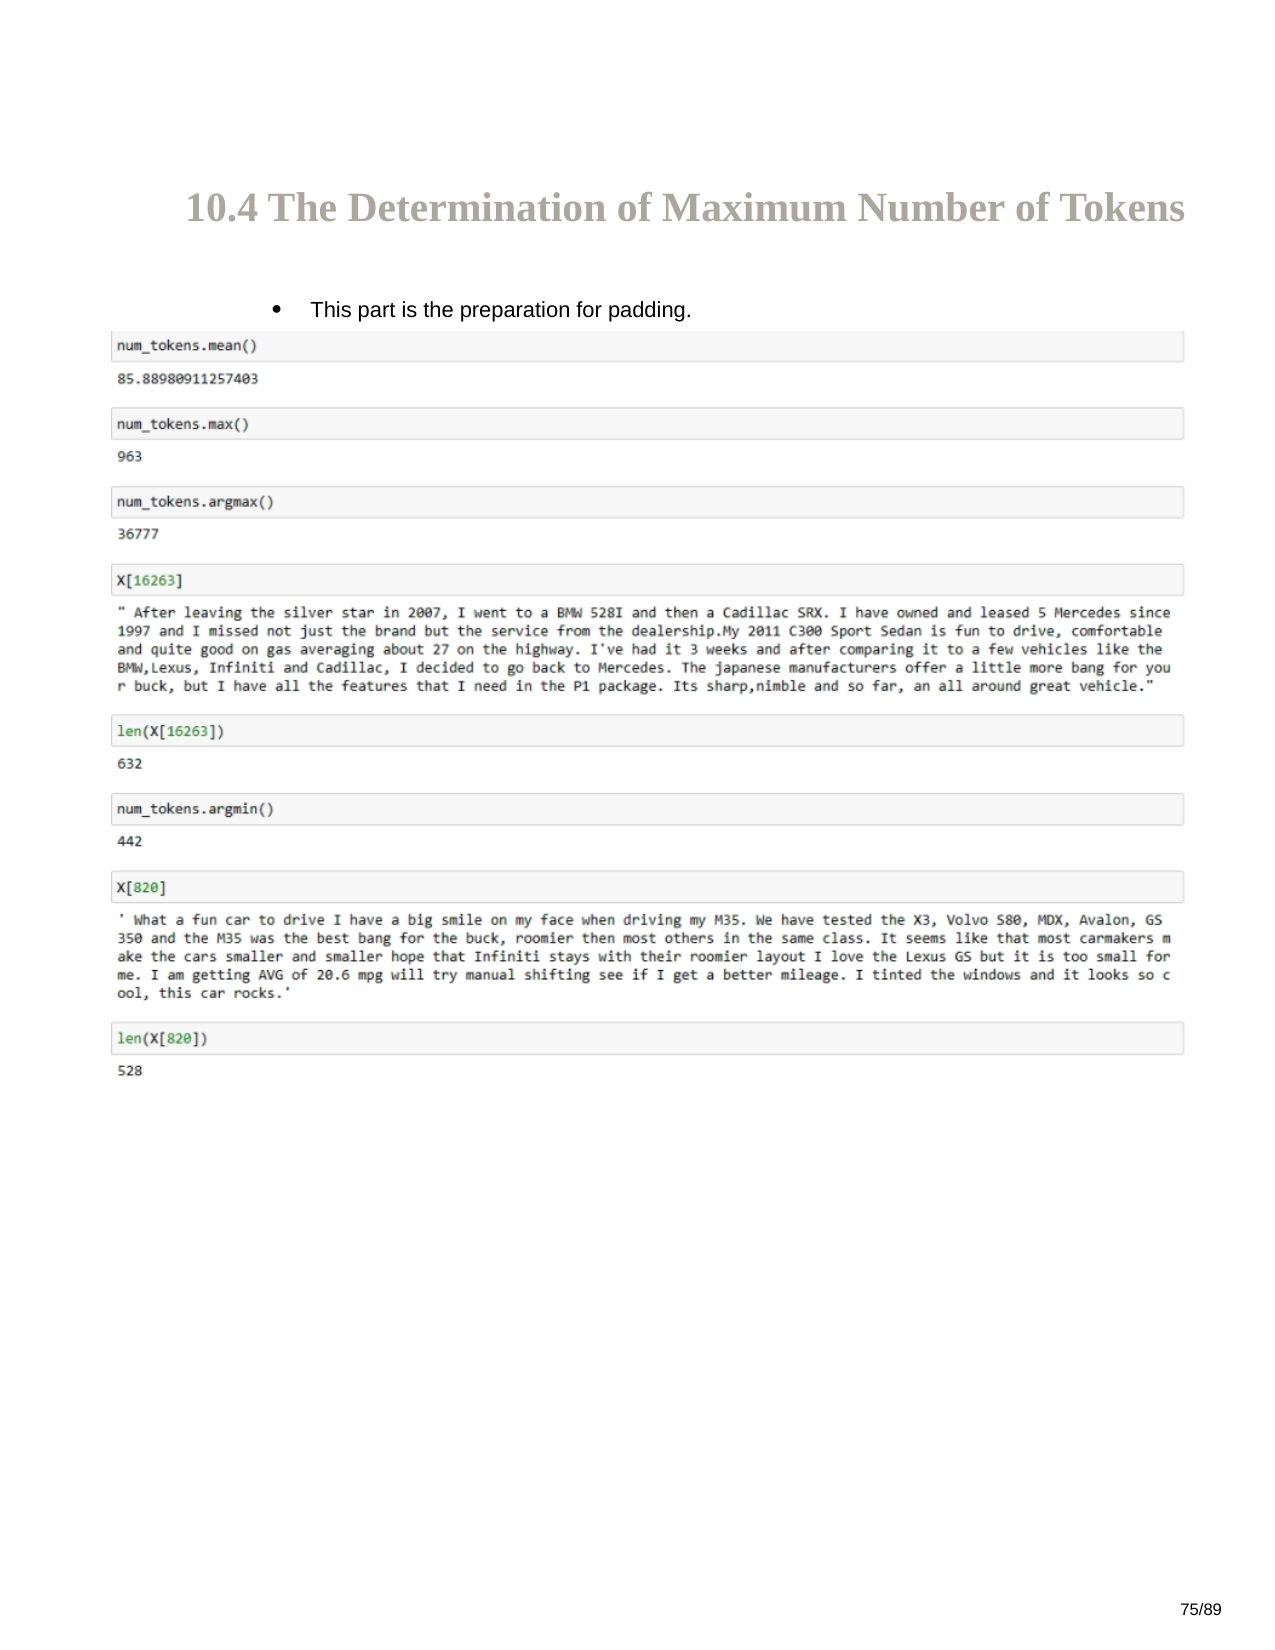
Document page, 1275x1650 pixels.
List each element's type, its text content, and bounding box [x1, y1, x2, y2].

list This part is the preparation for padding. [273, 297, 1169, 322]
subtitle 10.4 The Determination of Maximum Number of Tokens [185, 182, 1186, 230]
picture [111, 331, 1187, 1084]
